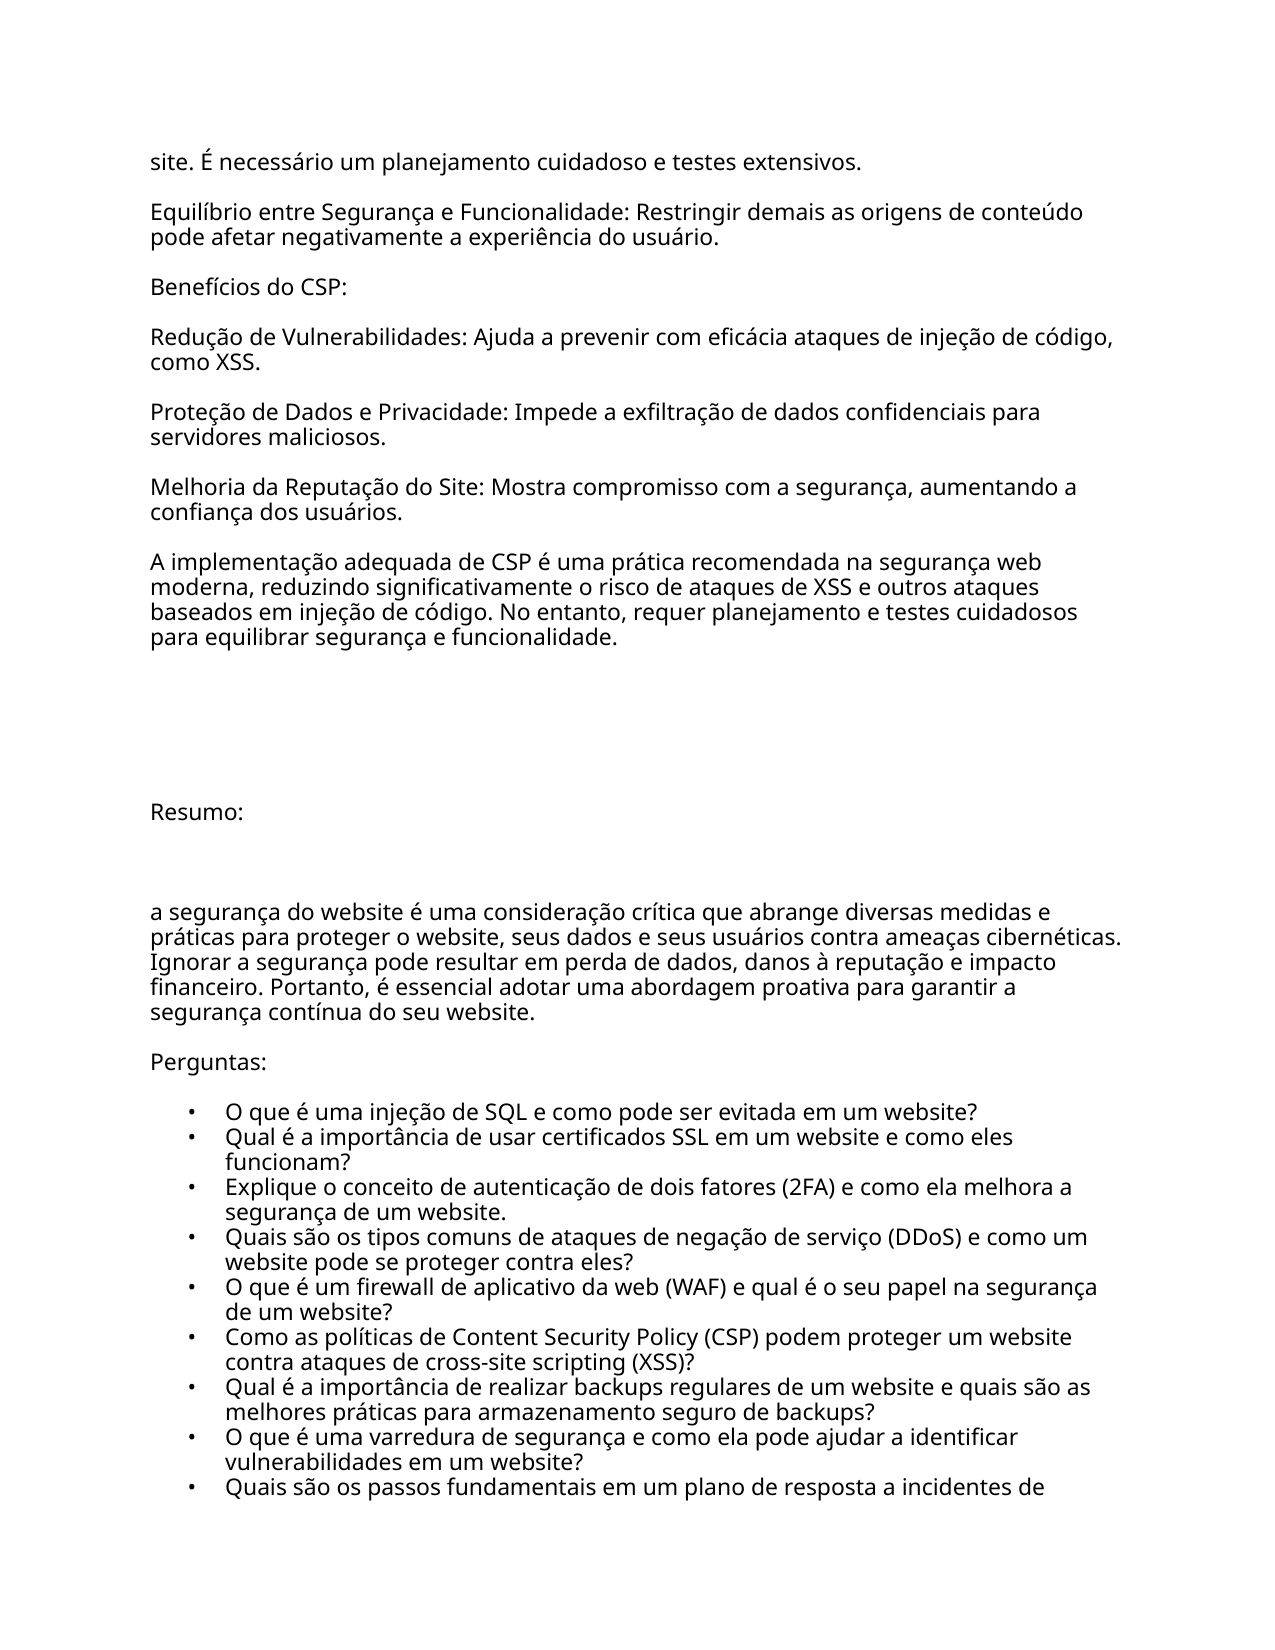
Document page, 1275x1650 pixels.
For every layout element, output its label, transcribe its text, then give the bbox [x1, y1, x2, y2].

list Qual é a importância de realizar backups regulares de um website e quais são as melhores práticas para armazenamento seguro de backups? [187, 1375, 1125, 1425]
list O que é uma varredura de segurança e como ela pode ajudar a identificar vulnerabilidades em um website? [187, 1425, 1125, 1475]
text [150, 150, 1125, 175]
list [187, 1475, 1125, 1500]
text Resumo: [150, 800, 1125, 825]
list O que é um firewall de aplicativo da web (WAF) e qual é o seu papel na segurança de um website? [187, 1275, 1125, 1325]
list Explique o conceito de autenticação de dois fatores (2FA) e como ela melhora a segurança de um website. [187, 1175, 1125, 1225]
text Equilíbrio entre Segurança e Funcionalidade: Restringir demais as origens de conteúdo pode afetar negativamente a experiência do usuário. [150, 200, 1125, 250]
text Proteção de Dados e Privacidade: Impede a exfiltração de dados confidenciais para servidores maliciosos. [150, 400, 1125, 450]
list Como as políticas de Content Security Policy (CSP) podem proteger um website contra ataques de cross-site scripting (XSS)? [187, 1325, 1125, 1375]
text Melhoria da Reputação do Site: Mostra compromisso com a segurança, aumentando a confiança dos usuários. [150, 475, 1125, 525]
text a segurança do website é uma consideração crítica que abrange diversas medidas e práticas para proteger o website, seus dados e seus usuários contra ameaças cibernéticas. Ignorar a segurança pode resultar em perda de dados, danos à reputação e impacto financeiro. Portanto, é essencial adotar uma abordagem proativa para garantir a segurança contínua do seu website. [150, 900, 1125, 1025]
list Quais são os tipos comuns de ataques de negação de serviço (DDoS) e como um website pode se proteger contra eles? [187, 1225, 1125, 1275]
list Qual é a importância de usar certificados SSL em um website e como eles funcionam? [187, 1125, 1125, 1175]
text Redução de Vulnerabilidades: Ajuda a prevenir com eficácia ataques de injeção de código, como XSS. [150, 325, 1125, 375]
list O que é uma injeção de SQL e como pode ser evitada em um website? [187, 1100, 1125, 1125]
text Perguntas: [150, 1050, 1125, 1075]
text A implementação adequada de CSP é uma prática recomendada na segurança web moderna, reduzindo significativamente o risco de ataques de XSS e outros ataques baseados em injeção de código. No entanto, requer planejamento e testes cuidadosos para equilibrar segurança e funcionalidade. [150, 550, 1125, 650]
text Benefícios do CSP: [150, 275, 1125, 300]
